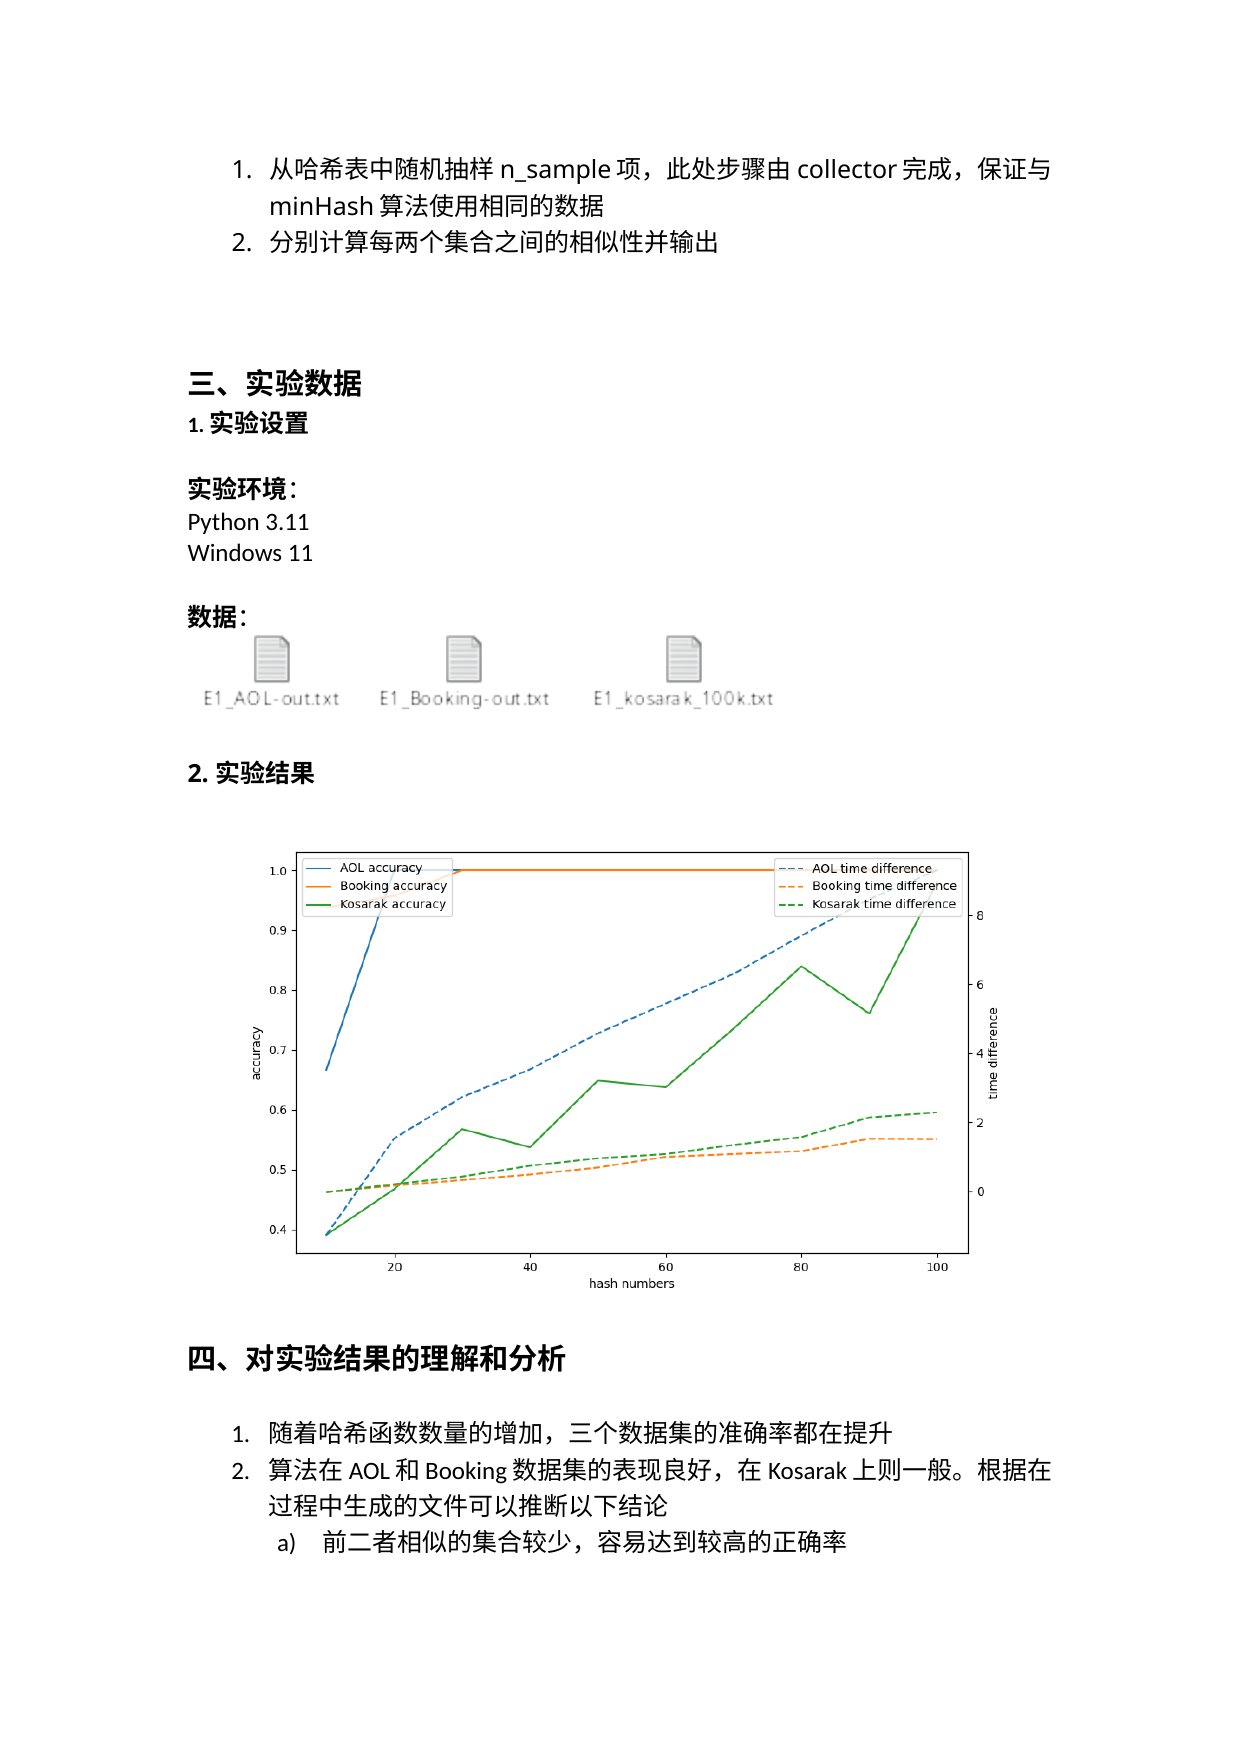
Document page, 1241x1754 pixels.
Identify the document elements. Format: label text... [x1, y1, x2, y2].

text Python 3.11 [187, 506, 1053, 537]
text 1. 实验设置 [187, 403, 1053, 439]
list 前二者相似的集合较少，容易达到较高的正确率 [277, 1523, 1053, 1559]
list 随着哈希函数数量的增加，三个数据集的准确率都在提升 [231, 1414, 1053, 1450]
text 四、对实验结果的理解和分析 [187, 1336, 1053, 1378]
text 2. 实验结果 [187, 753, 1053, 789]
list 分别计算每两个集合之间的相似性并输出 [231, 222, 1053, 259]
text 三、实验数据 [187, 361, 1053, 403]
picture [187, 789, 1053, 1310]
text 实验环境： [187, 470, 1053, 506]
list 从哈希表中随机抽样n_sample项，此处步骤由collector完成，保证与minHash算法使用相同的数据 [231, 150, 1053, 222]
text Windows 11 [187, 537, 1053, 567]
list 算法在AOL和Booking数据集的表现良好，在Kosarak上则一般。根据在过程中生成的文件可以推断以下结论 [231, 1450, 1053, 1523]
text 数据： [187, 598, 1053, 634]
